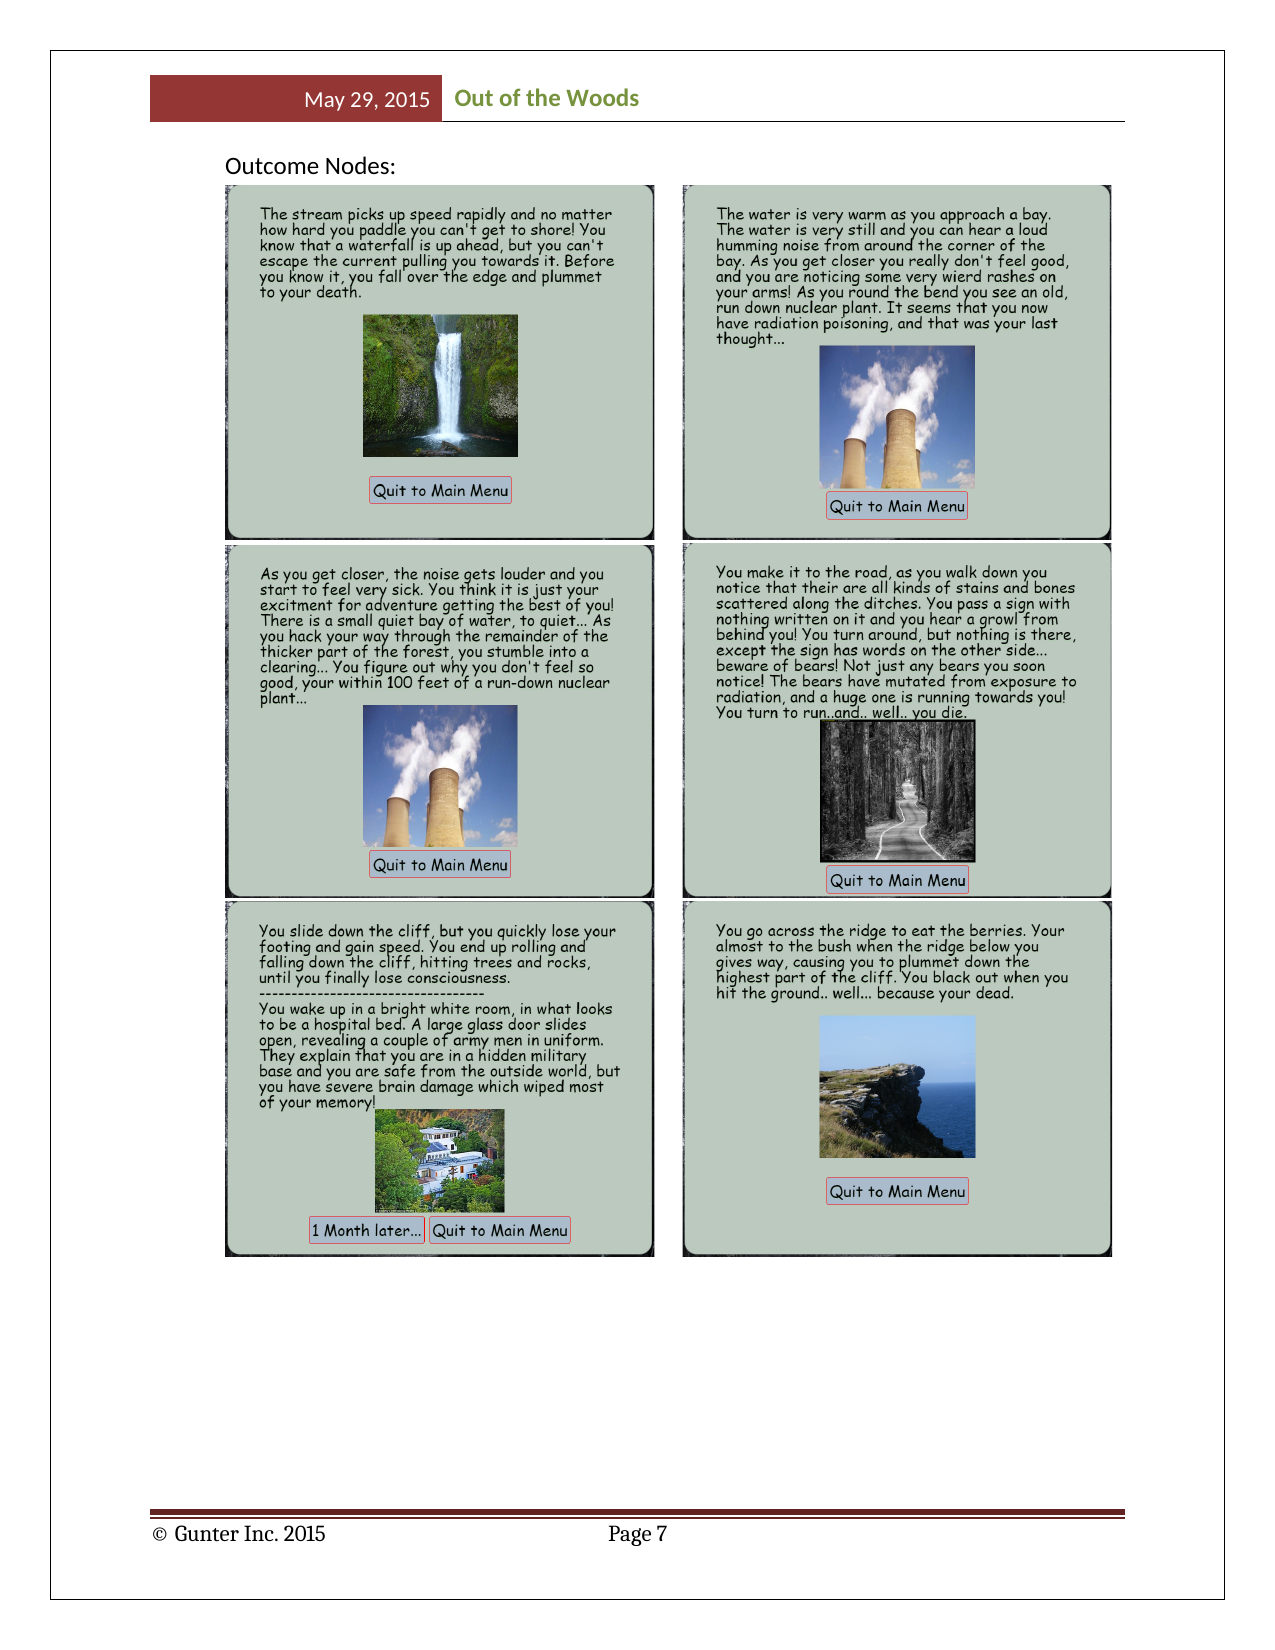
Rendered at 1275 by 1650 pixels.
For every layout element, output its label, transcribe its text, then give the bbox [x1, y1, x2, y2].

picture [682, 185, 1112, 540]
picture [225, 185, 655, 540]
picture [225, 901, 655, 1257]
list Outcome Nodes: [225, 150, 1125, 181]
picture [682, 543, 1112, 898]
picture [682, 901, 1113, 1257]
picture [225, 545, 655, 898]
